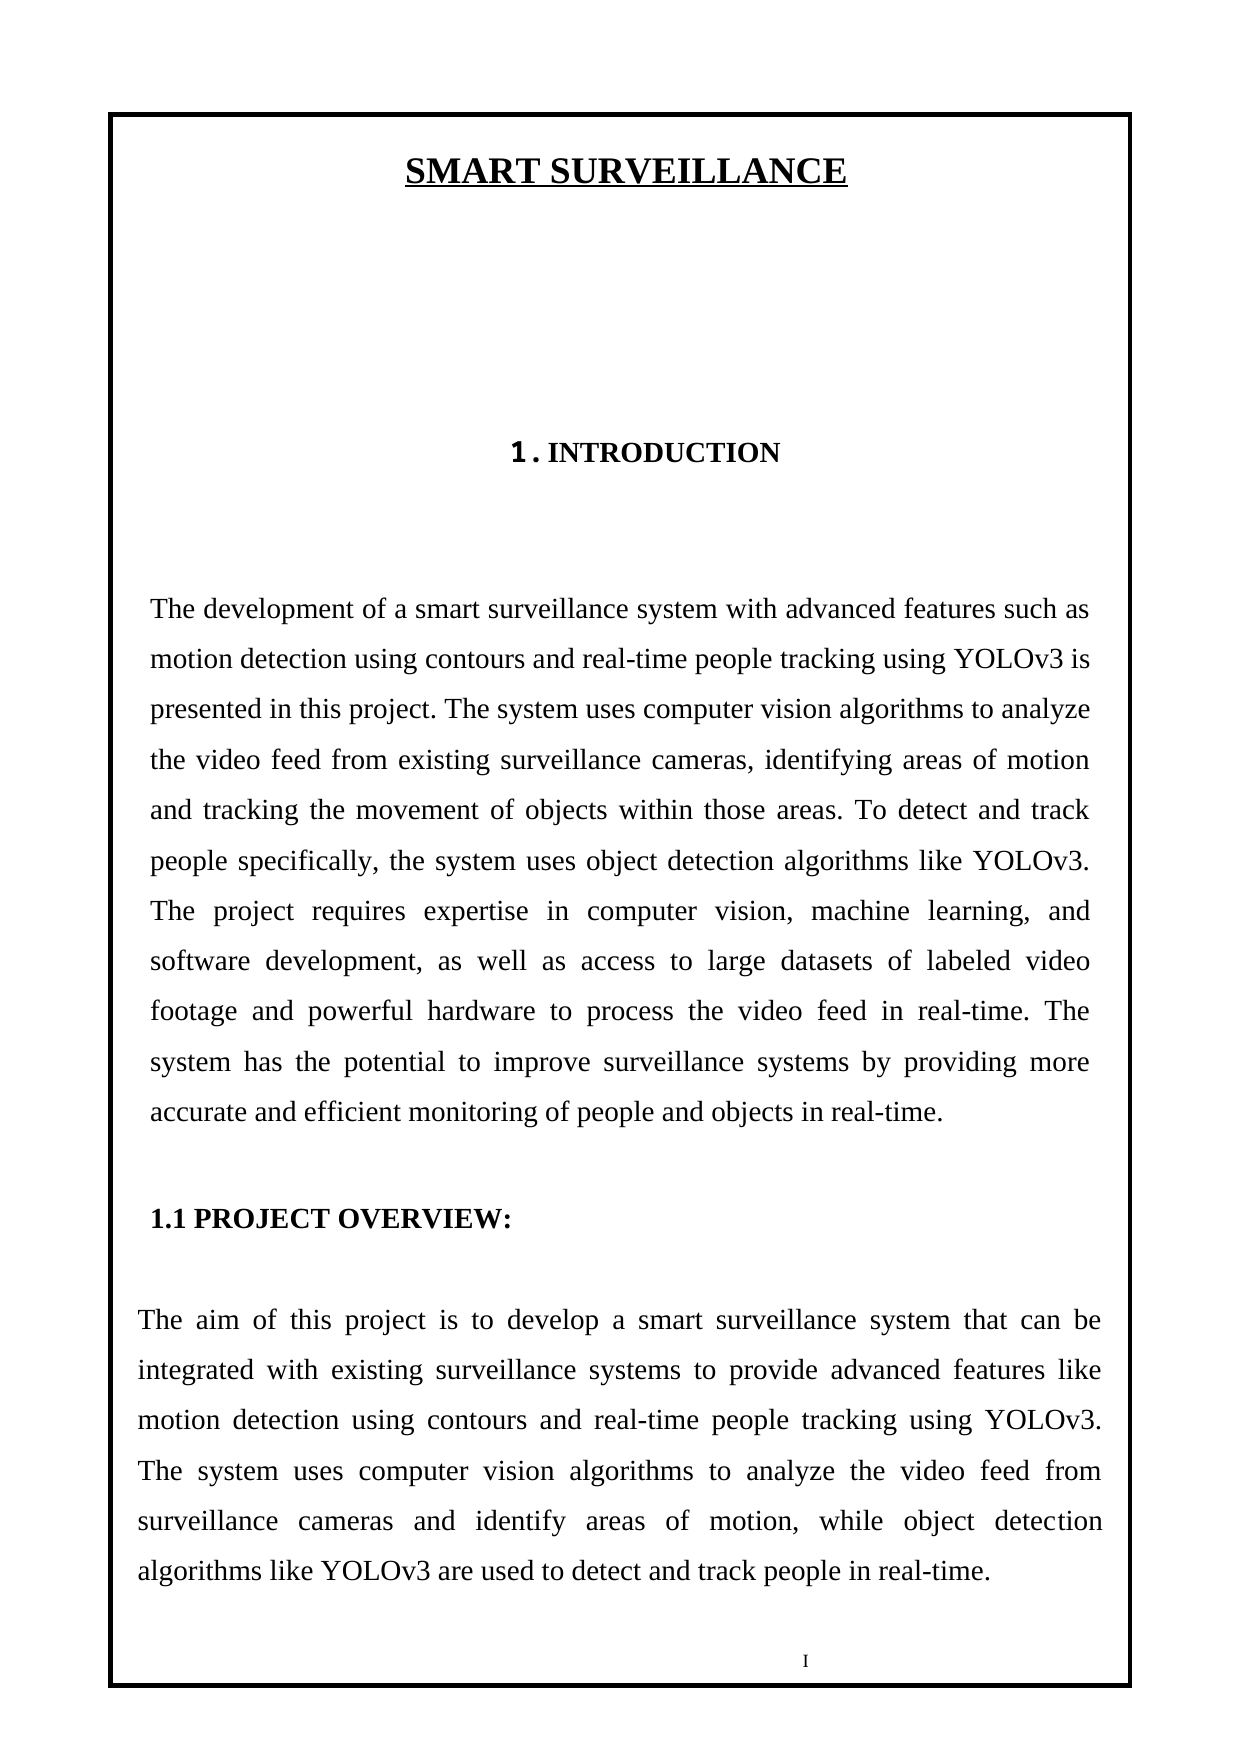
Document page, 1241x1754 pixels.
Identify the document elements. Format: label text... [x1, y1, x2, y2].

text The aim of this project is to develop a smart surveillance system that can be integrated with existing surveillance systems to provide advanced features like motion detection using contours and real-time people tracking using YOLOv3. The system uses computer vision algorithms to analyze the video feed from surveillance cameras and identify areas of motion, while object detection algorithms like YOLOv3 are used to detect and track people in real-time. [137, 1302, 1103, 1587]
text The development of a smart surveillance system with advanced features such as motion detection using contours and real-time people tracking using YOLOv3 is presented in this project. The system uses computer vision algorithms to analyze the video feed from existing surveillance cameras, identifying areas of motion and tracking the movement of objects within those areas. To detect and track people specifically, the system uses object detection algorithms like YOLOv3. The project requires expertise in computer vision, machine learning, and software development, as well as access to large datasets of labeled video footage and powerful hardware to process the video feed in real-time. The system has the potential to improve surveillance systems by providing more accurate and efficient monitoring of people and objects in real-time. [150, 591, 1091, 1128]
text SMART SURVEILLANCE [150, 148, 1103, 191]
subtitle INTRODUCTION [187, 431, 1103, 471]
subtitle PROJECT OVERVIEW: [150, 1201, 1103, 1235]
